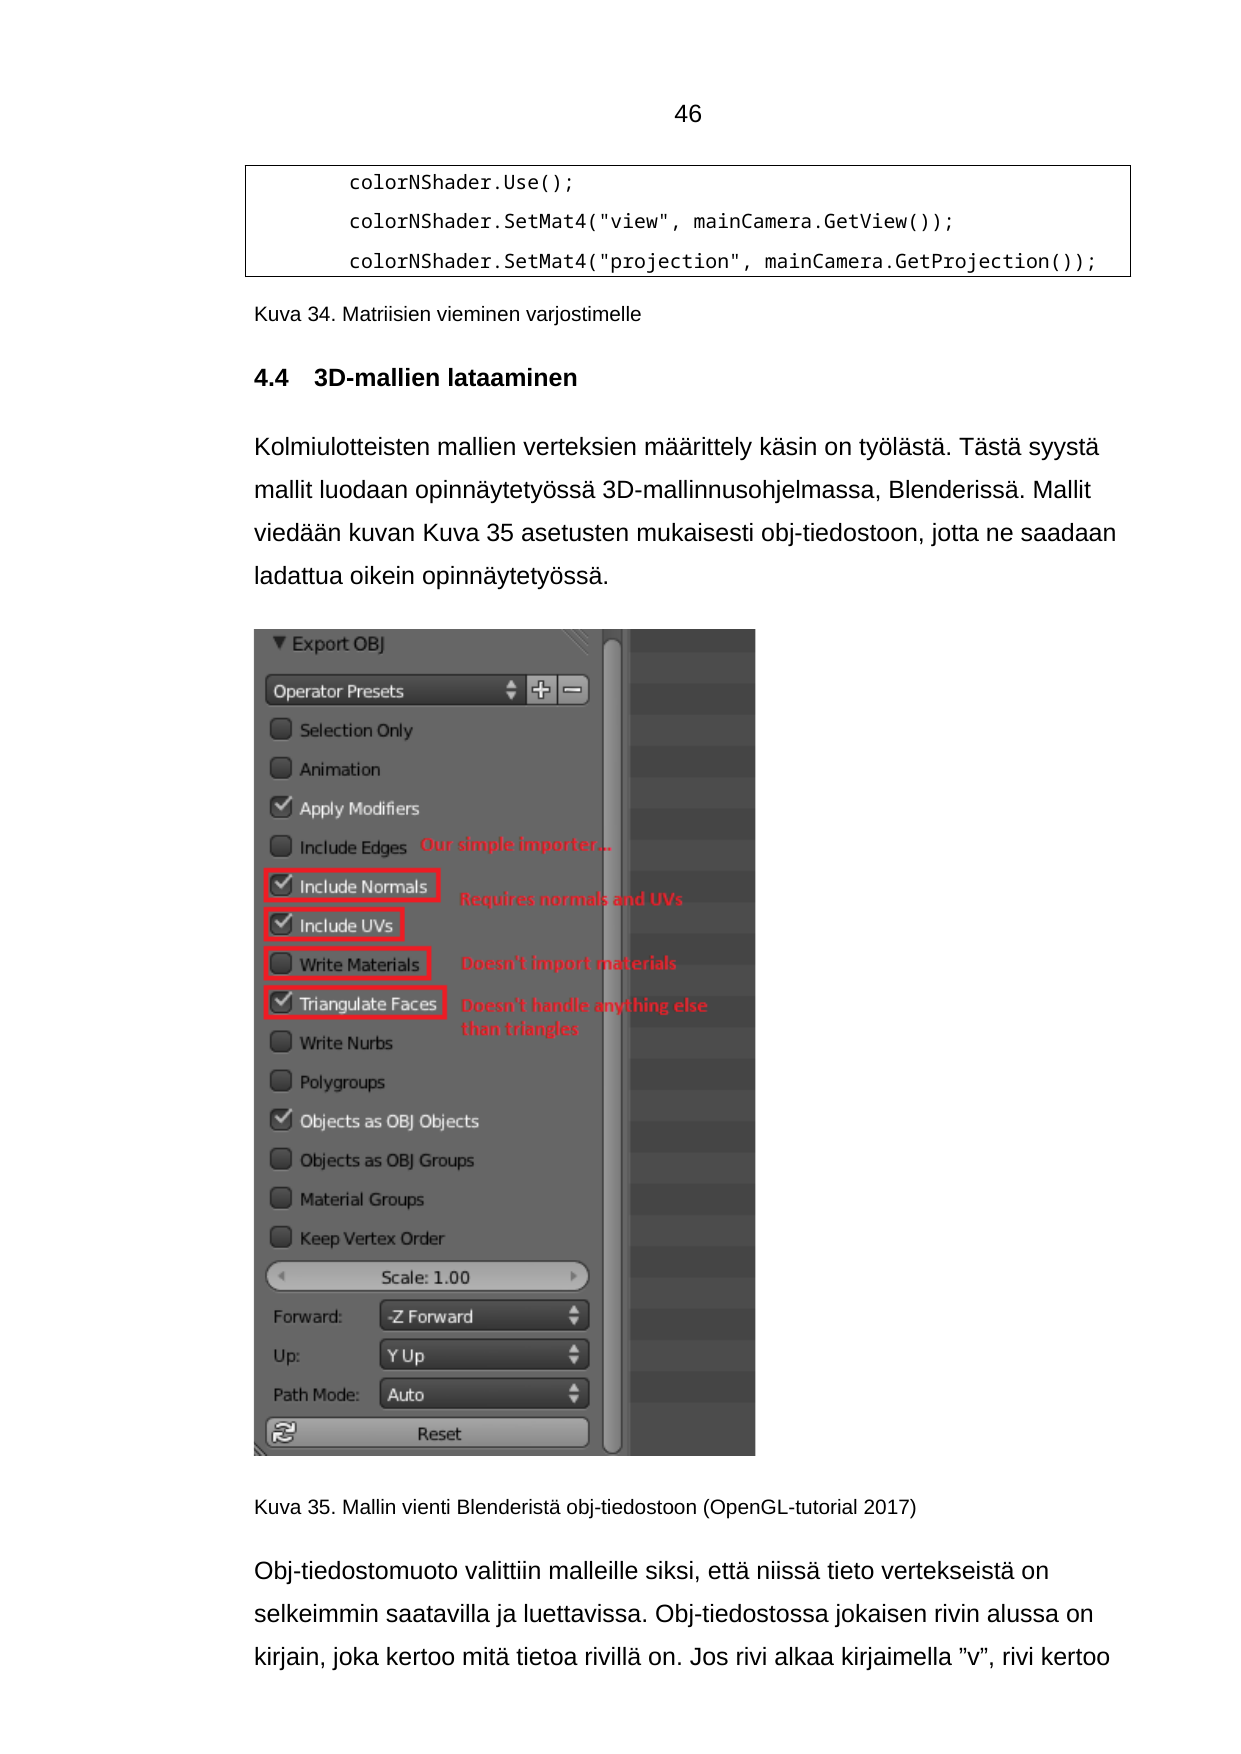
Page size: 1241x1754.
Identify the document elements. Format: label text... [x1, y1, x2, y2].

text Kuva 35. Mallin vienti Blenderistä obj-tiedostoon (OpenGL-tutorial 2017) [254, 1495, 1122, 1519]
text Kuva 34. Matriisien vieminen varjostimelle [254, 302, 1122, 326]
text colorNShader.Use(); [246, 166, 1130, 195]
text Kolmiulotteisten mallien verteksien määrittely käsin on työlästä. Tästä syystä mallit luodaan opinnäytetyössä 3D-mallinnusohjelmassa, Blenderissä. Mallit viedään kuvan 35 asetusten mukaisesti obj-tiedostoon, jotta ne saadaan ladattua oikein opinnäytetyössä. [254, 432, 1122, 590]
picture [253, 629, 756, 1456]
text colorNShader.SetMat4("view", mainCamera.GetView()); [246, 204, 1130, 235]
subtitle 3D-mallien lataaminen [254, 363, 1122, 392]
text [254, 1556, 1122, 1671]
text colorNShader.SetMat4("projection", mainCamera.GetProjection()); [246, 244, 1130, 276]
